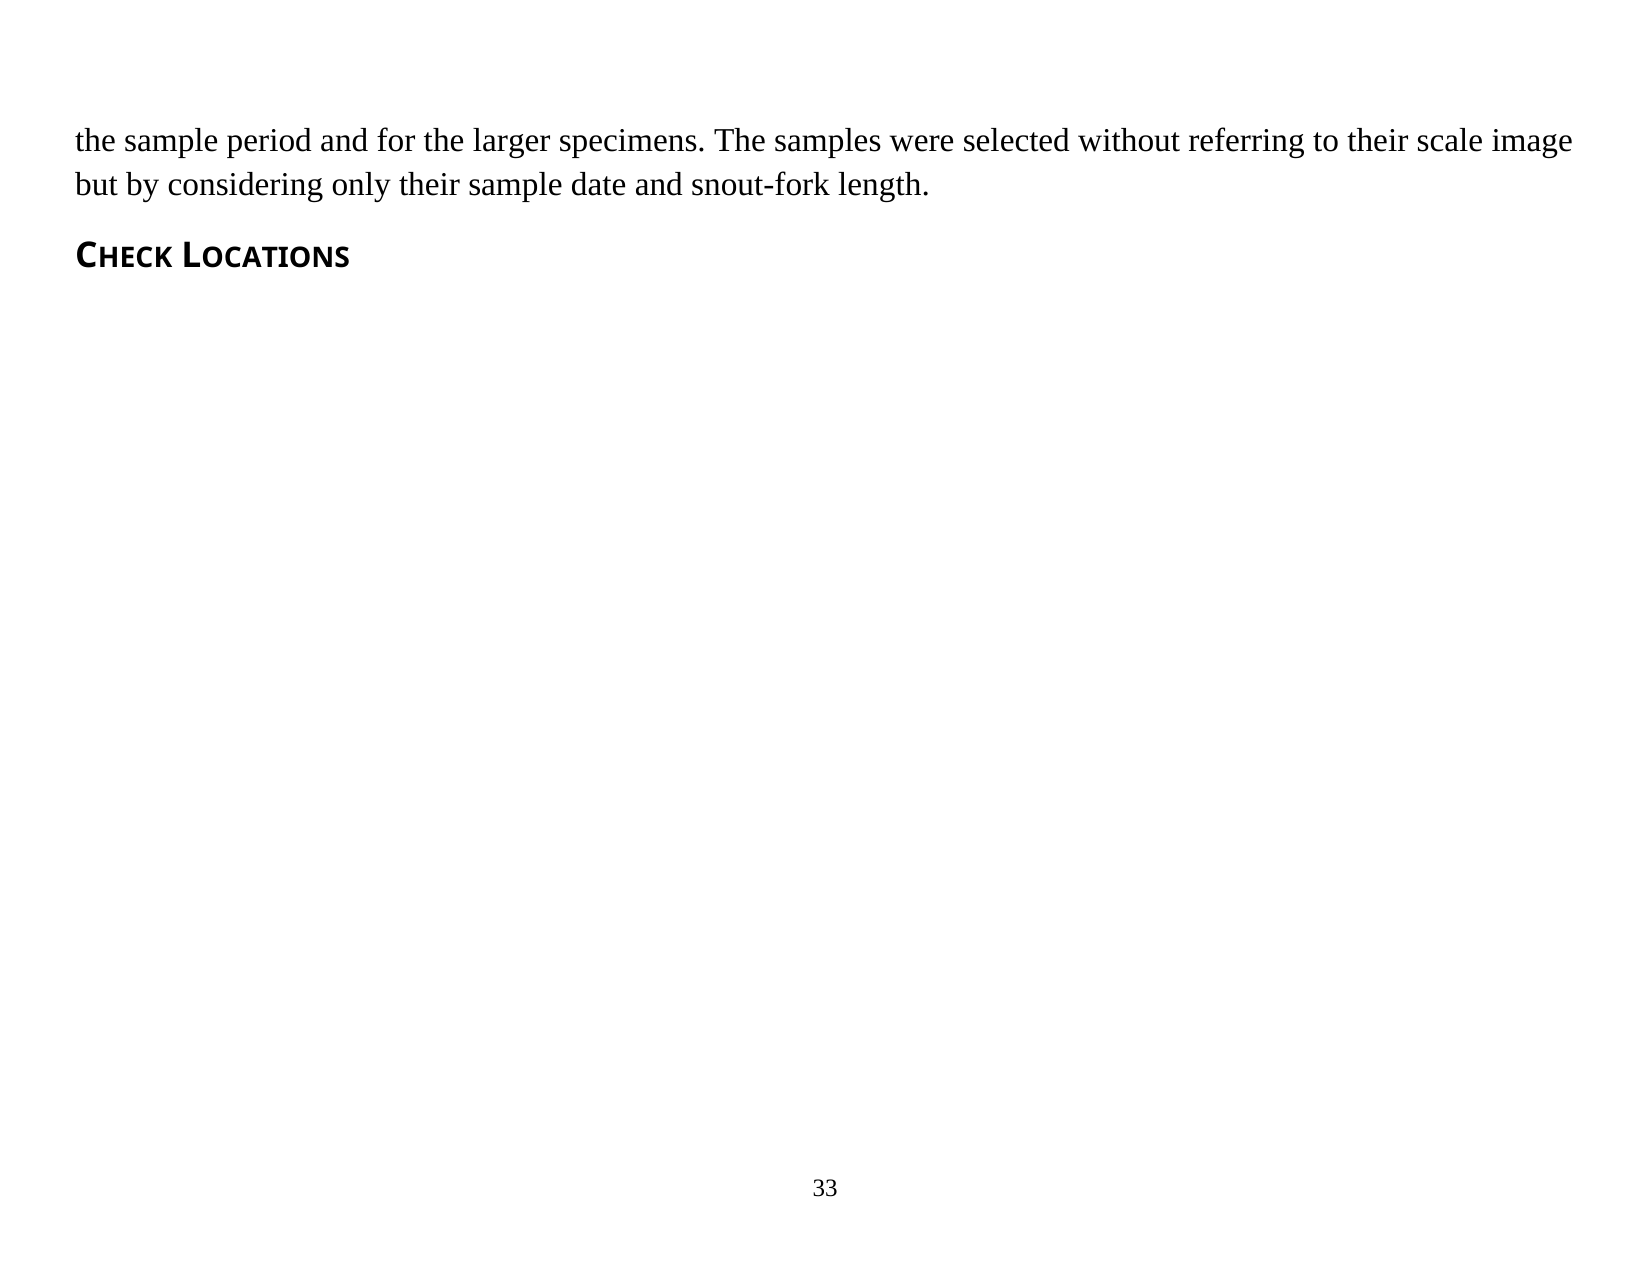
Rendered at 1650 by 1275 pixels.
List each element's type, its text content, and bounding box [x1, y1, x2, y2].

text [75, 121, 1575, 203]
text Check Locations [75, 229, 1575, 278]
